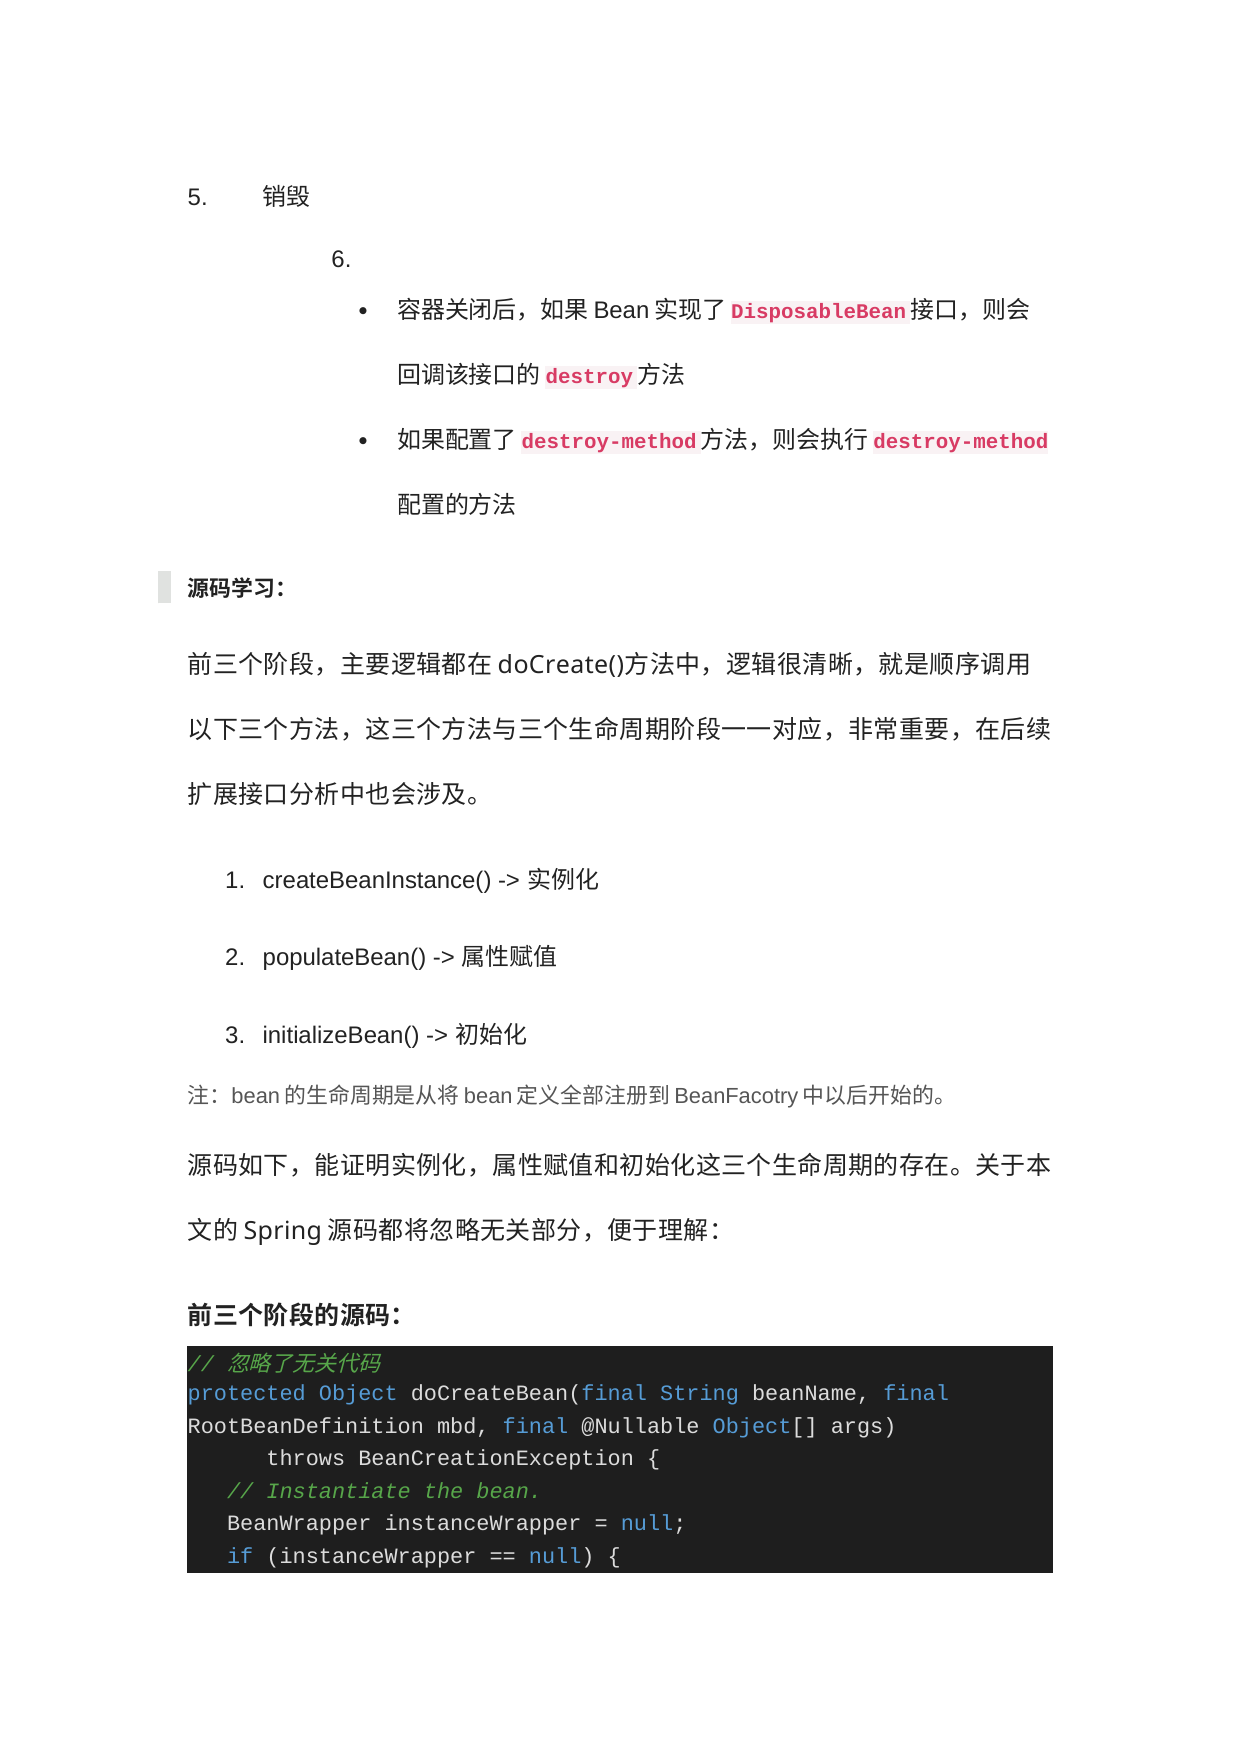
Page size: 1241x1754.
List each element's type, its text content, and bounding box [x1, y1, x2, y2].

list populateBean() -> 属性赋值 [225, 923, 1053, 988]
text BeanWrapper instanceWrapper = null; [187, 1508, 1053, 1541]
text 前三个阶段，主要逻辑都在doCreate()方法中，逻辑很清晰，就是顺序调用以下三个方法，这三个方法与三个生命周期阶段一一对应，非常重要，在后续扩展接口分析中也会涉及。 [187, 630, 1053, 825]
list 如果配置了destroy-method方法，则会执行destroy-method配置的方法 [359, 405, 1053, 535]
text 源码学习： [171, 571, 1053, 603]
text throws BeanCreationException { [187, 1443, 1053, 1476]
text 注：bean的生命周期是从将bean定义全部注册到BeanFacotry中以后开始的。 [187, 1078, 1053, 1110]
text 源码如下，能证明实例化，属性赋值和初始化这三个生命周期的存在。关于本文的Spring源码都将忽略无关部分，便于理解： [187, 1131, 1053, 1261]
list createBeanInstance() -> 实例化 [225, 845, 1053, 910]
text protected Object doCreateBean(final String beanName, final RootBeanDefinition mbd, final @Nullable Object[] args) [187, 1378, 1053, 1443]
text if (instanceWrapper == null) { [187, 1541, 1053, 1573]
list initializeBean() -> 初始化 [225, 1000, 1053, 1065]
text // Instantiate the bean. [187, 1476, 1053, 1508]
text 前三个阶段的源码： [187, 1281, 1053, 1346]
text // 忽略了无关代码 [187, 1346, 1053, 1378]
list 容器关闭后，如果Bean实现了DisposableBean接口，则会回调该接口的destroy方法 [359, 275, 1053, 405]
list 销毁 [187, 162, 1053, 227]
